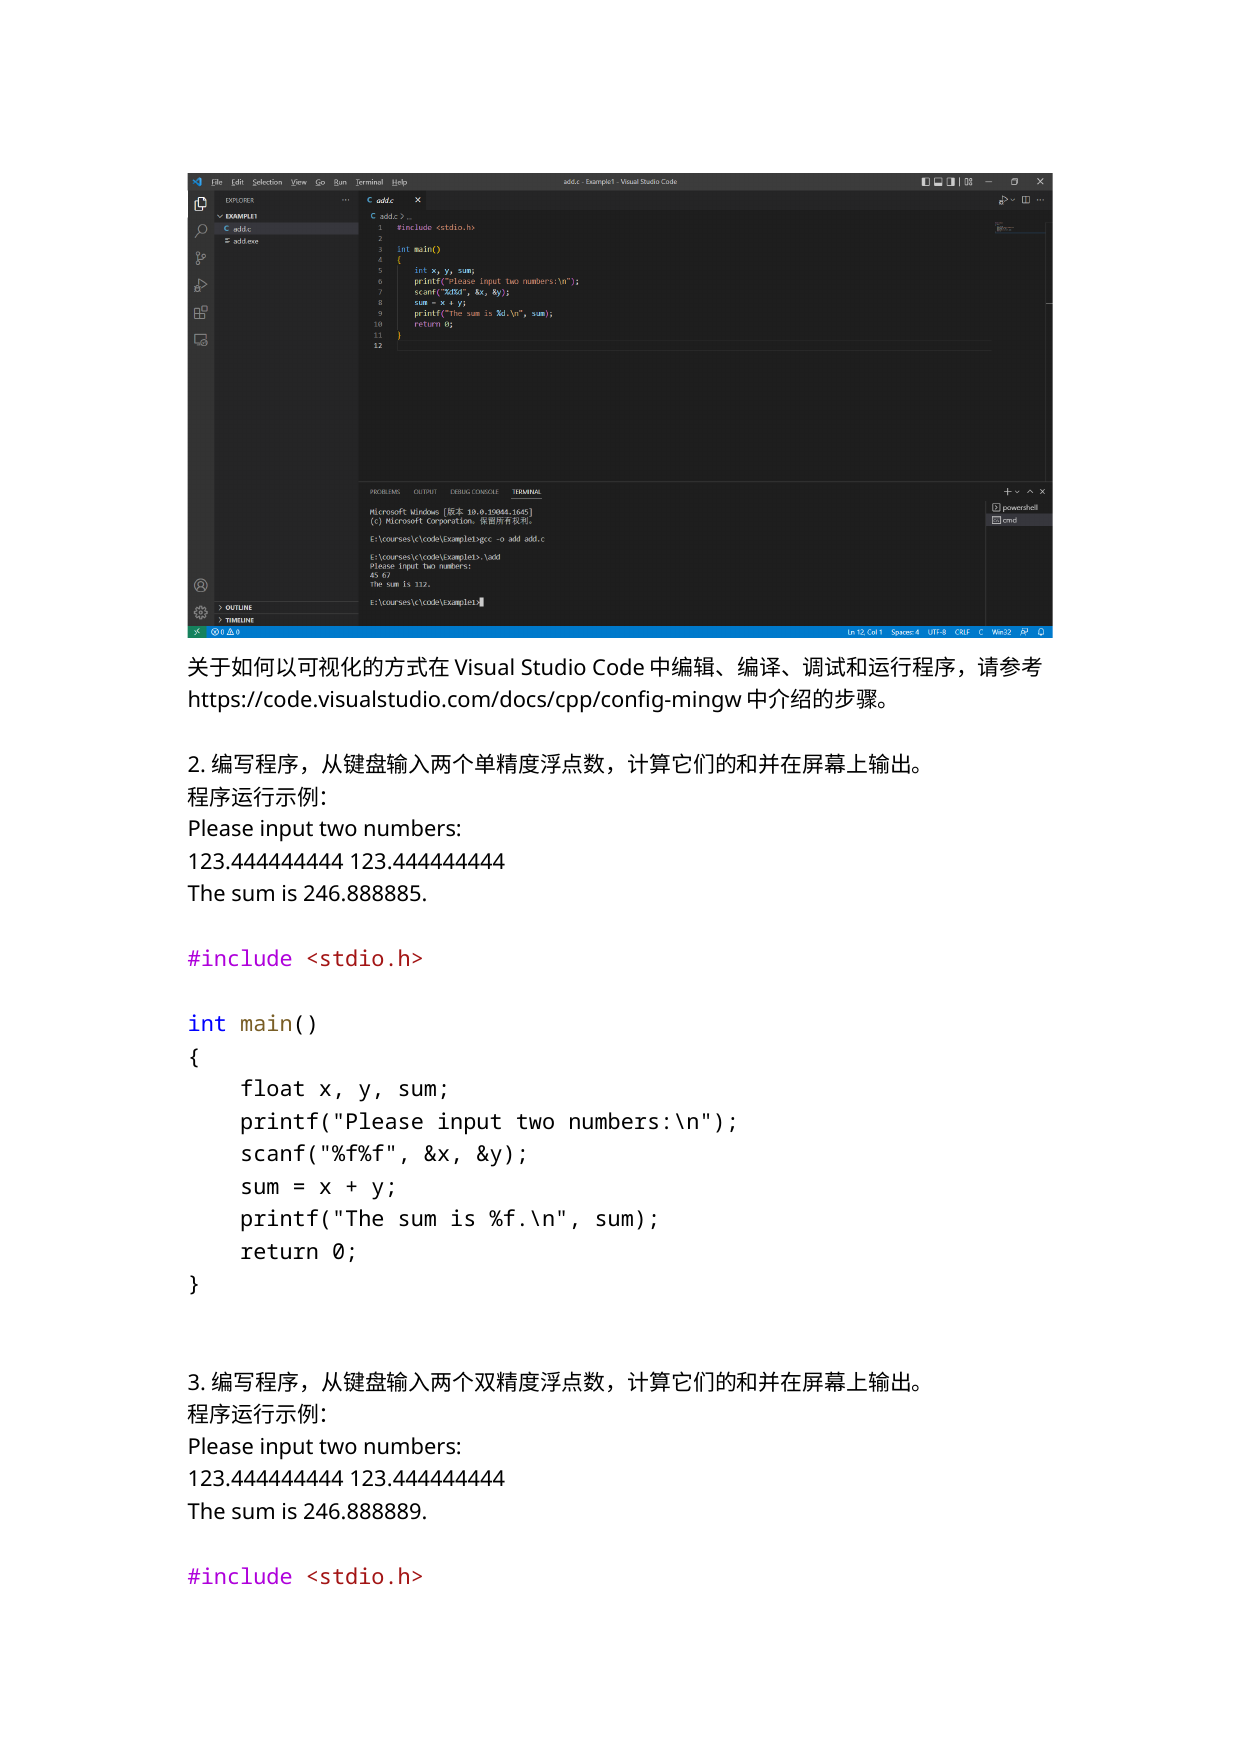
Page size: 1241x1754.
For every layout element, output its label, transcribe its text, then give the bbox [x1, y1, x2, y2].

text The sum is 246.888885. [187, 877, 1053, 909]
text { [187, 1039, 1053, 1072]
text sum = x + y; [187, 1169, 1053, 1202]
text int main() [187, 1007, 1053, 1039]
text return 0; [187, 1234, 1053, 1267]
text printf("The sum is %f.\n", sum); [187, 1202, 1053, 1234]
text Please input two numbers: [187, 812, 1053, 844]
text 3. 编写程序，从键盘输入两个双精度浮点数，计算它们的和并在屏幕上输出。 [187, 1364, 1053, 1397]
text 123.444444444 123.444444444 [187, 1462, 1053, 1494]
text } [187, 1267, 1053, 1299]
text The sum is 246.888889. [187, 1494, 1053, 1527]
text Please input two numbers: [187, 1429, 1053, 1462]
text 程序运行示例： [187, 1397, 1053, 1429]
text 2. 编写程序，从键盘输入两个单精度浮点数，计算它们的和并在屏幕上输出。 [187, 747, 1053, 779]
text #include <stdio.h> [187, 1559, 1053, 1592]
picture [187, 173, 1053, 638]
text printf("Please input two numbers:\n"); [187, 1104, 1053, 1137]
text #include <stdio.h> [187, 942, 1053, 974]
text 123.444444444 123.444444444 [187, 844, 1053, 877]
text float x, y, sum; [187, 1072, 1053, 1104]
text scanf("%f%f", &x, &y); [187, 1137, 1053, 1169]
text 关于如何以可视化的方式在Visual Studio Code中编辑、编译、调试和运行程序，请参考https://code.visualstudio.com/docs/cpp/config-mingw中介绍的步骤。 [187, 649, 1053, 714]
text 程序运行示例： [187, 779, 1053, 812]
